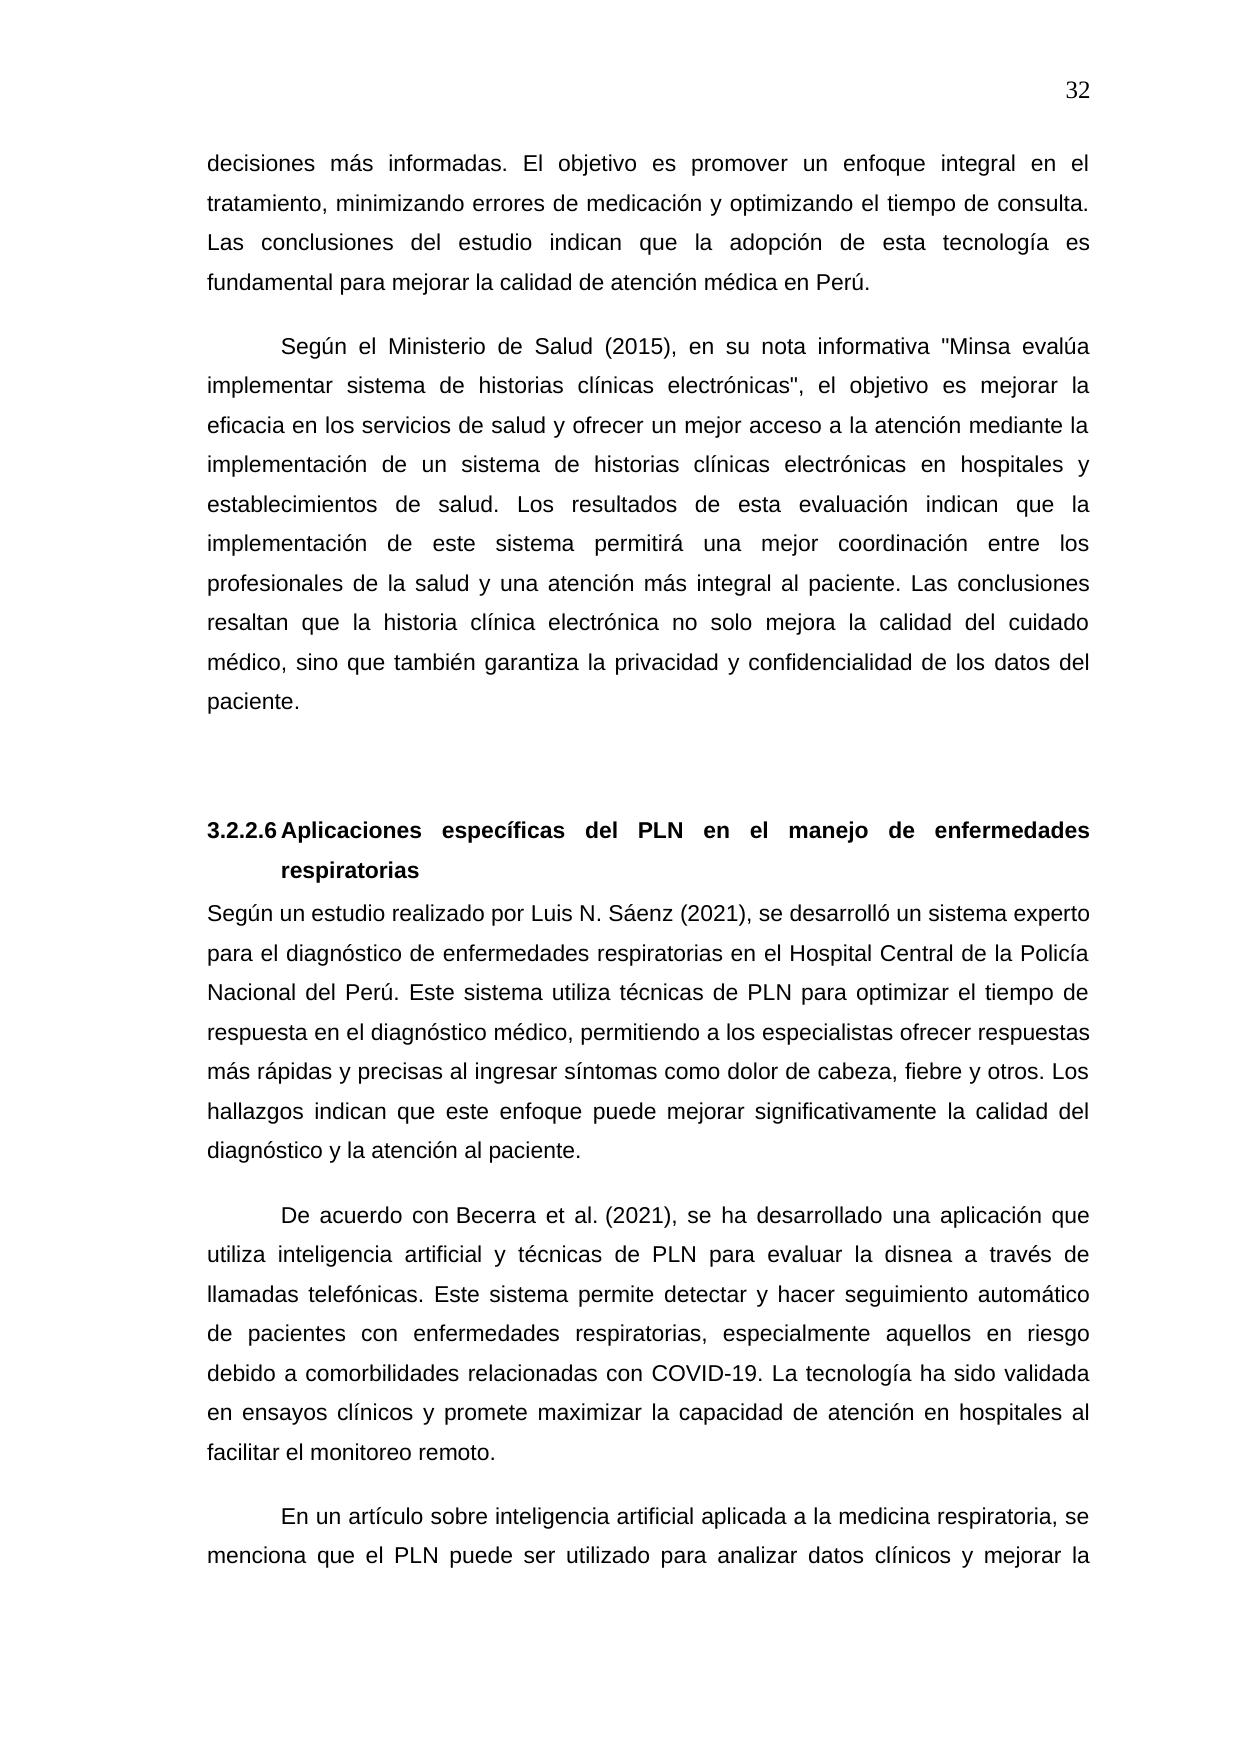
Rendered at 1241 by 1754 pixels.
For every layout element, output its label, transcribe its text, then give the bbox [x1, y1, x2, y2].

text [207, 150, 1090, 295]
subtitle Aplicaciones específicas del PLN en el manejo de enfermedades respiratorias [207, 817, 1090, 883]
text Según un estudio realizado por Luis N. Sáenz (2021), se desarrolló un sistema experto para el diagnóstico de enfermedades respiratorias en el Hospital Central de la Policía Nacional del Perú. Este sistema utiliza técnicas de PLN para optimizar el tiempo de respuesta en el diagnóstico médico, permitiendo a los especialistas ofrecer respuestas más rápidas y precisas al ingresar síntomas como dolor de cabeza, fiebre y otros. Los hallazgos indican que este enfoque puede mejorar significativamente la calidad del diagnóstico y la atención al paciente. [207, 900, 1090, 1163]
text De acuerdo con Becerra et al. (2021), se ha desarrollado una aplicación que utiliza inteligencia artificial y técnicas de PLN para evaluar la disnea a través de llamadas telefónicas. Este sistema permite detectar y hacer seguimiento automático de pacientes con enfermedades respiratorias, especialmente aquellos en riesgo debido a comorbilidades relacionadas con COVID-19. La tecnología ha sido validada en ensayos clínicos y promete maximizar la capacidad de atención en hospitales al facilitar el monitoreo remoto. [207, 1202, 1090, 1465]
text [207, 1503, 1090, 1569]
text Según el Ministerio de Salud (2015), en su nota informativa "Minsa evalúa implementar sistema de historias clínicas electrónicas", el objetivo es mejorar la eficacia en los servicios de salud y ofrecer un mejor acceso a la atención mediante la implementación de un sistema de historias clínicas electrónicas en hospitales y establecimientos de salud. Los resultados de esta evaluación indican que la implementación de este sistema permitirá una mejor coordinación entre los profesionales de la salud y una atención más integral al paciente. Las conclusiones resaltan que la historia clínica electrónica no solo mejora la calidad del cuidado médico, sino que también garantiza la privacidad y confidencialidad de los datos del paciente. [207, 333, 1090, 714]
